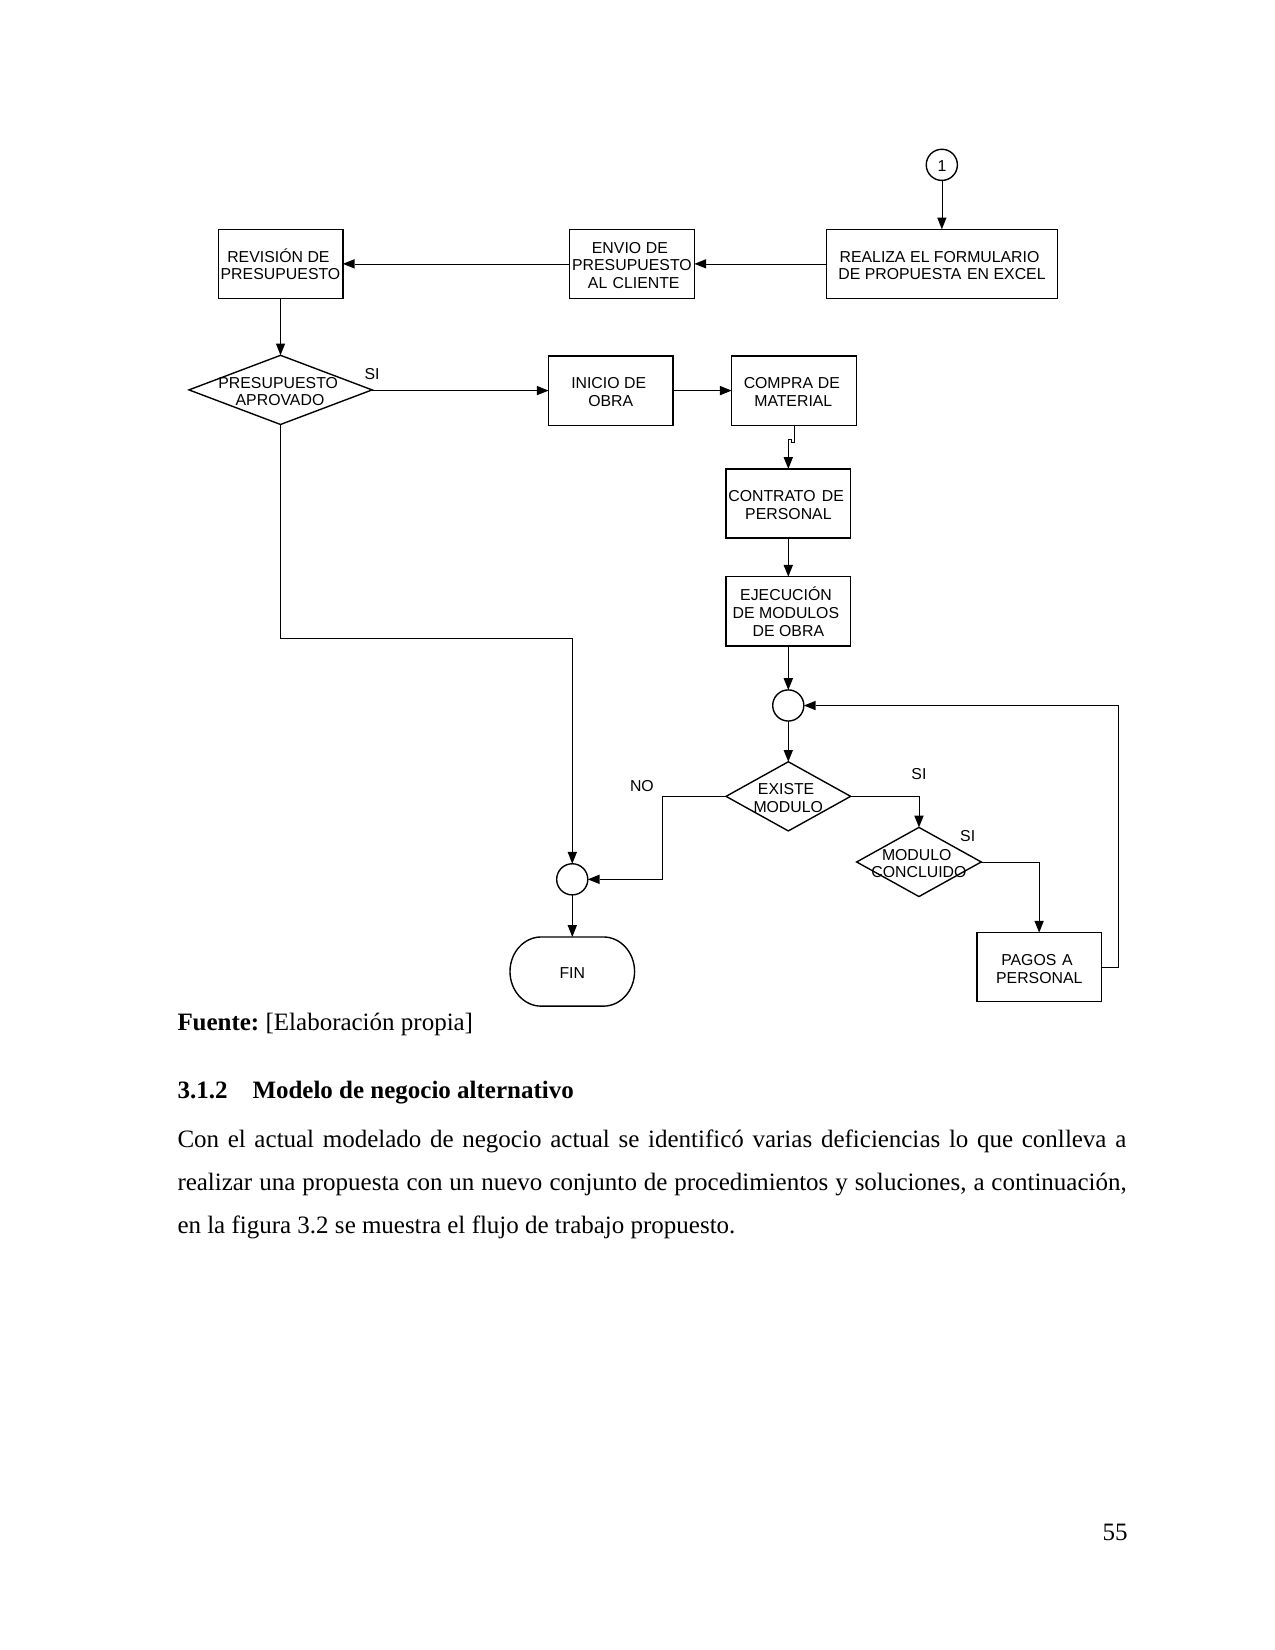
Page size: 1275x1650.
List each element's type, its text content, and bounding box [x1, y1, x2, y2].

text Con el actual modelado de negocio actual se identificó varias deficiencias lo que conlleva a realizar una propuesta con un nuevo conjunto de procedimientos y soluciones, a continuación, en la figura 3.2 se muestra el flujo de trabajo propuesto. [177, 1124, 1127, 1239]
text Fuente: [Elaboración propia] [177, 1007, 1127, 1036]
subtitle Modelo de negocio alternativo [177, 1075, 1127, 1104]
